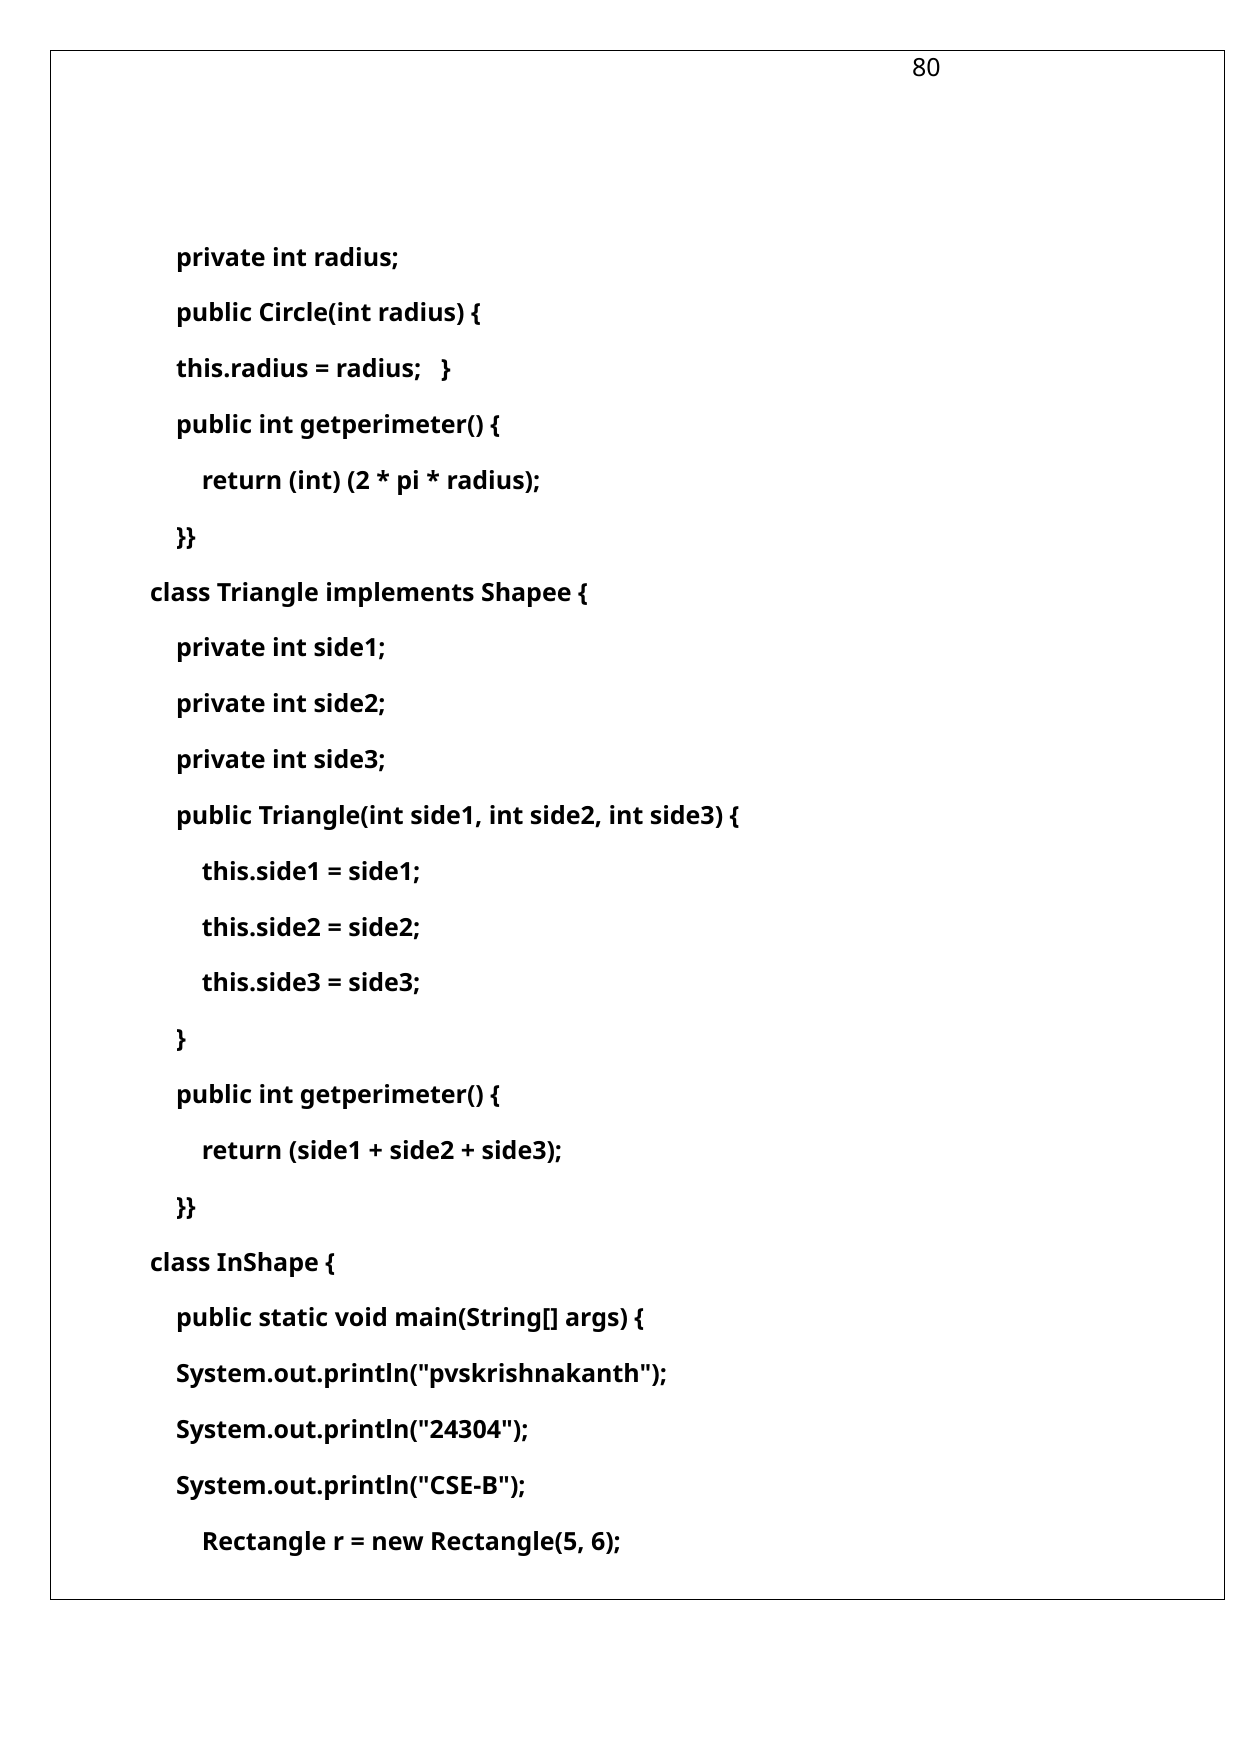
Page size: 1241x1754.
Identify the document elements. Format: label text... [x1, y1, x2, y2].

text Rectangle r = new Rectangle(5, 6); [150, 1523, 1090, 1557]
text public Triangle(int side1, int side2, int side3) { [150, 797, 1090, 832]
text this.side1 = side1; [150, 853, 1090, 887]
text class InShape { [150, 1244, 1090, 1278]
text public int getperimeter() { [150, 407, 1090, 441]
text private int side2; [150, 686, 1090, 720]
text this.radius = radius; } [150, 351, 1090, 385]
text public Circle(int radius) { [150, 295, 1090, 329]
text return (int) (2 * pi * radius); [150, 462, 1090, 497]
text System.out.println("CSE-B"); [150, 1467, 1090, 1502]
text return (side1 + side2 + side3); [150, 1132, 1090, 1167]
text class Triangle implements Shapee { [150, 574, 1090, 608]
text private int side3; [150, 742, 1090, 776]
text public int getperimeter() { [150, 1077, 1090, 1111]
text }} [150, 1188, 1090, 1222]
text System.out.println("pvskrishnakanth"); [150, 1356, 1090, 1390]
text private int side1; [150, 630, 1090, 664]
text } [150, 1021, 1090, 1055]
text private int radius; [150, 239, 1090, 273]
text this.side3 = side3; [150, 965, 1090, 999]
text public static void main(String[] args) { [150, 1300, 1090, 1334]
text }} [150, 518, 1090, 552]
text System.out.println("24304"); [150, 1412, 1090, 1446]
text this.side2 = side2; [150, 909, 1090, 943]
